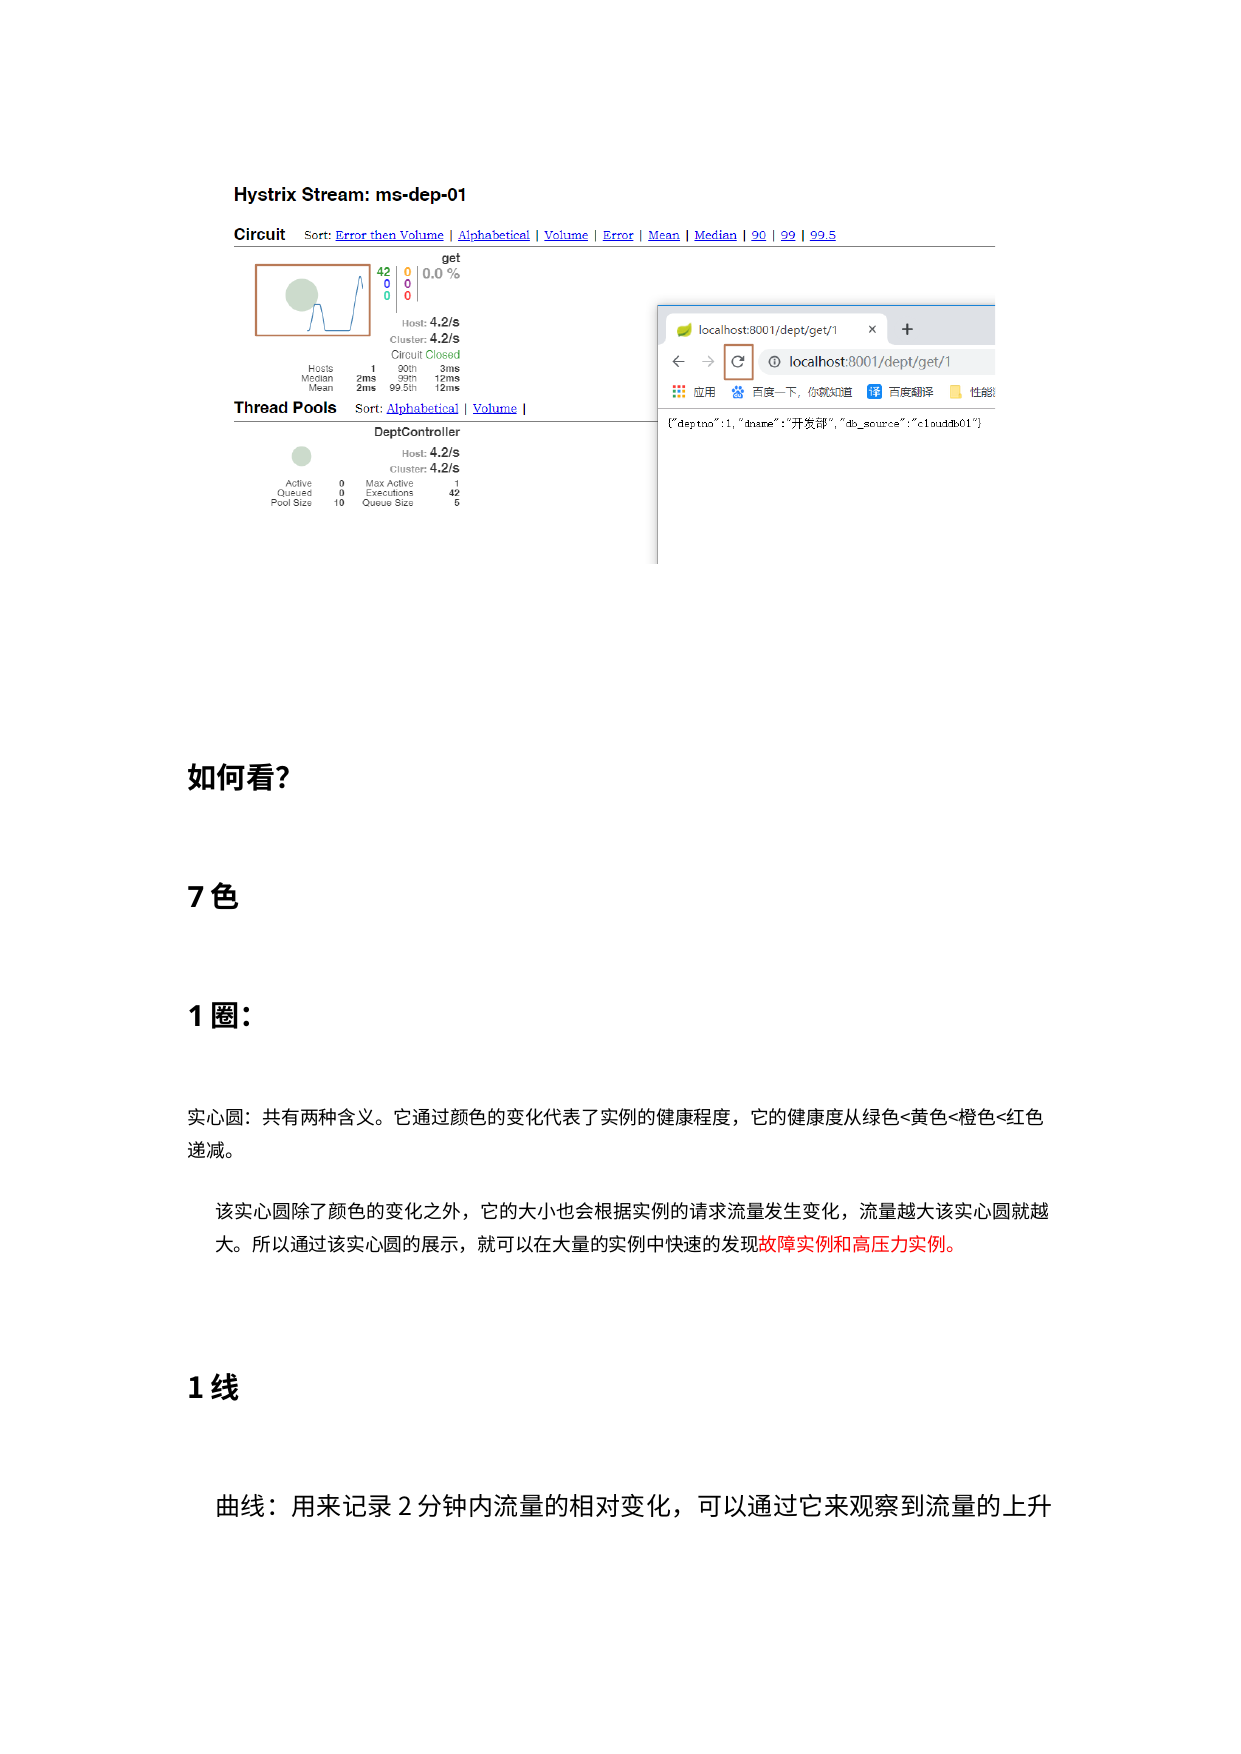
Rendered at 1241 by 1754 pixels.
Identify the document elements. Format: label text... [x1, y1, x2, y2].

text 实心圆：共有两种含义。它通过颜色的变化代表了实例的健康程度，它的健康度从绿色<黄色<橙色<红色递减。 [187, 1100, 1053, 1165]
picture [215, 162, 996, 564]
subtitle 1线 [187, 1353, 1053, 1418]
subtitle 7色 [187, 862, 1053, 927]
list 该实心圆除了颜色的变化之外，它的大小也会根据实例的请求流量发生变化，流量越大该实心圆就越大。所以通过该实心圆的展示，就可以在大量的实例中快速的发现故障实例和高压力实例。 [215, 1194, 1053, 1259]
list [215, 1472, 1053, 1537]
subtitle 1圈： [187, 981, 1053, 1046]
subtitle 如何看？ [187, 744, 1053, 809]
